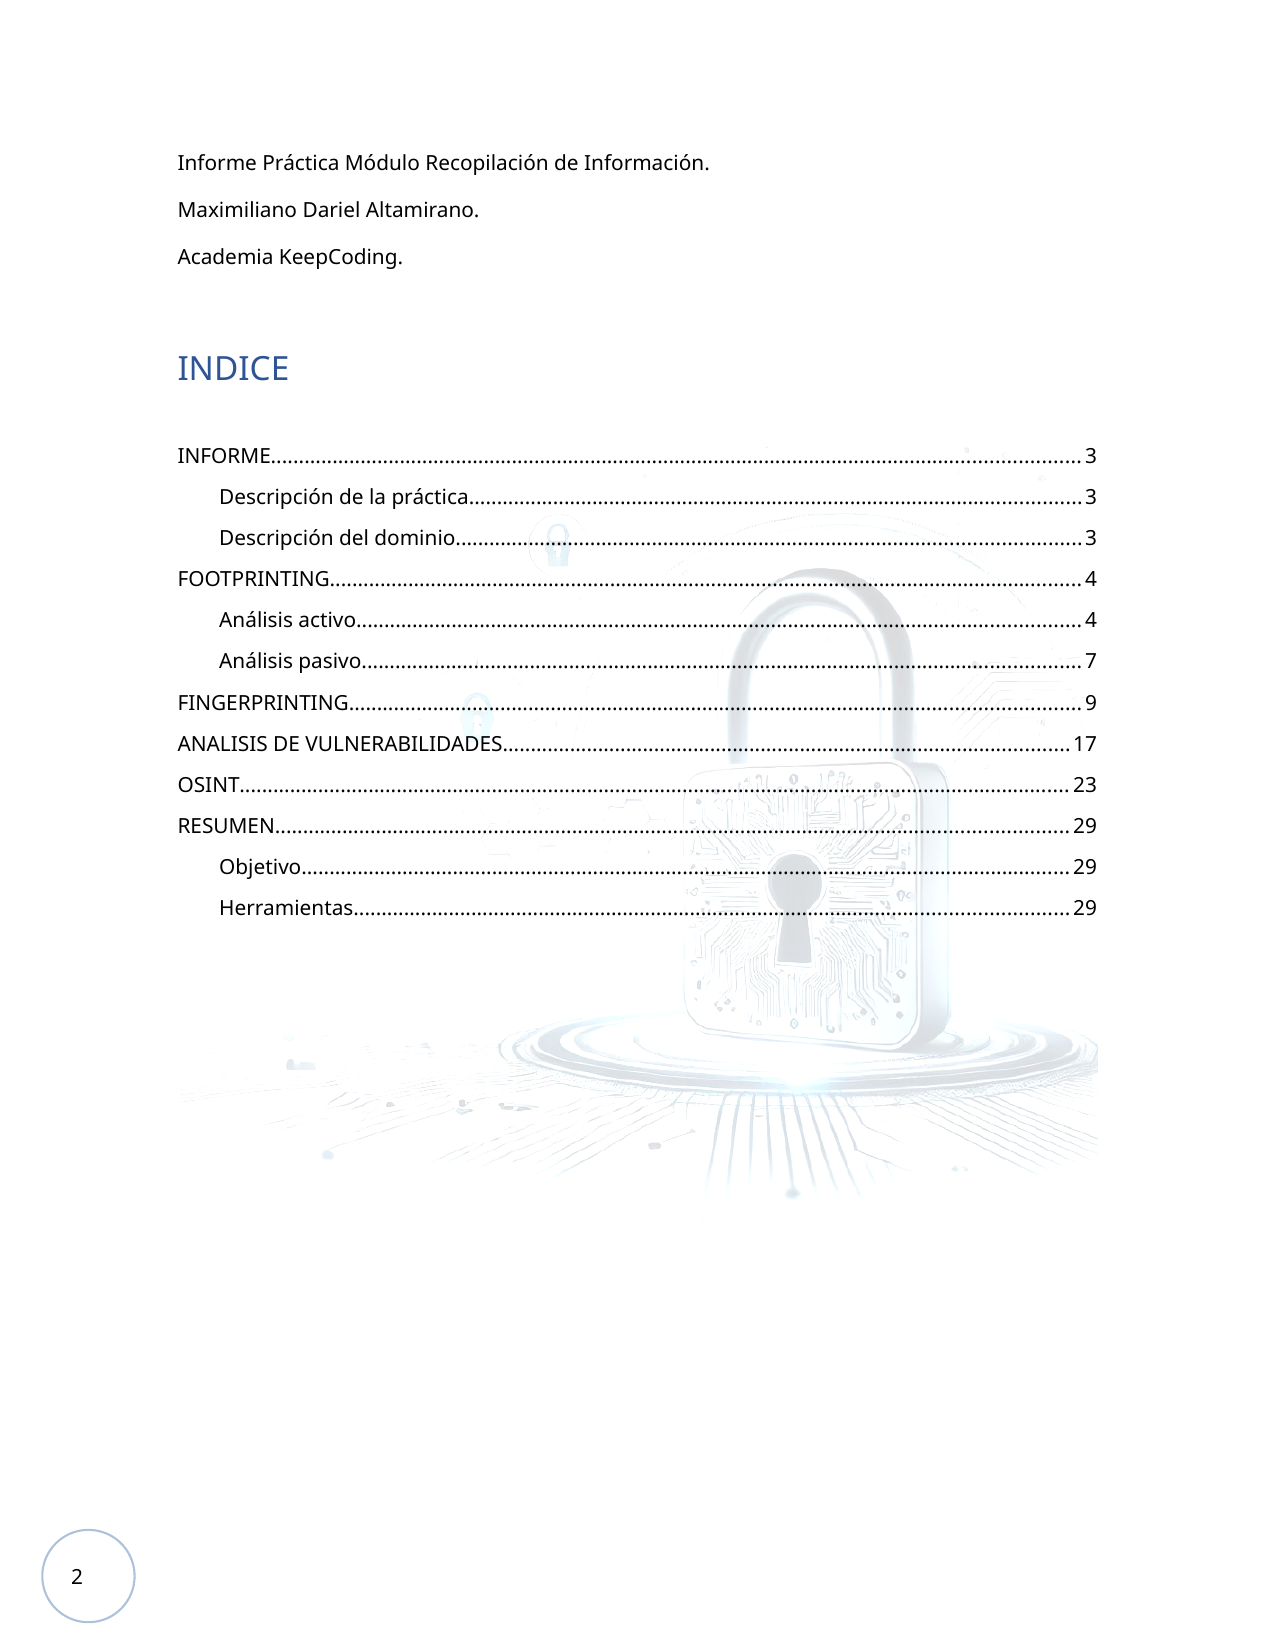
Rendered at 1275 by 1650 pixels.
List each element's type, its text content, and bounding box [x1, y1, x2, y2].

text Academia KeepCoding. [177, 242, 1098, 271]
text Maximiliano Dariel Altamirano. [177, 195, 1098, 223]
text Informe Práctica Módulo Recopilación de Información. [177, 148, 1098, 176]
